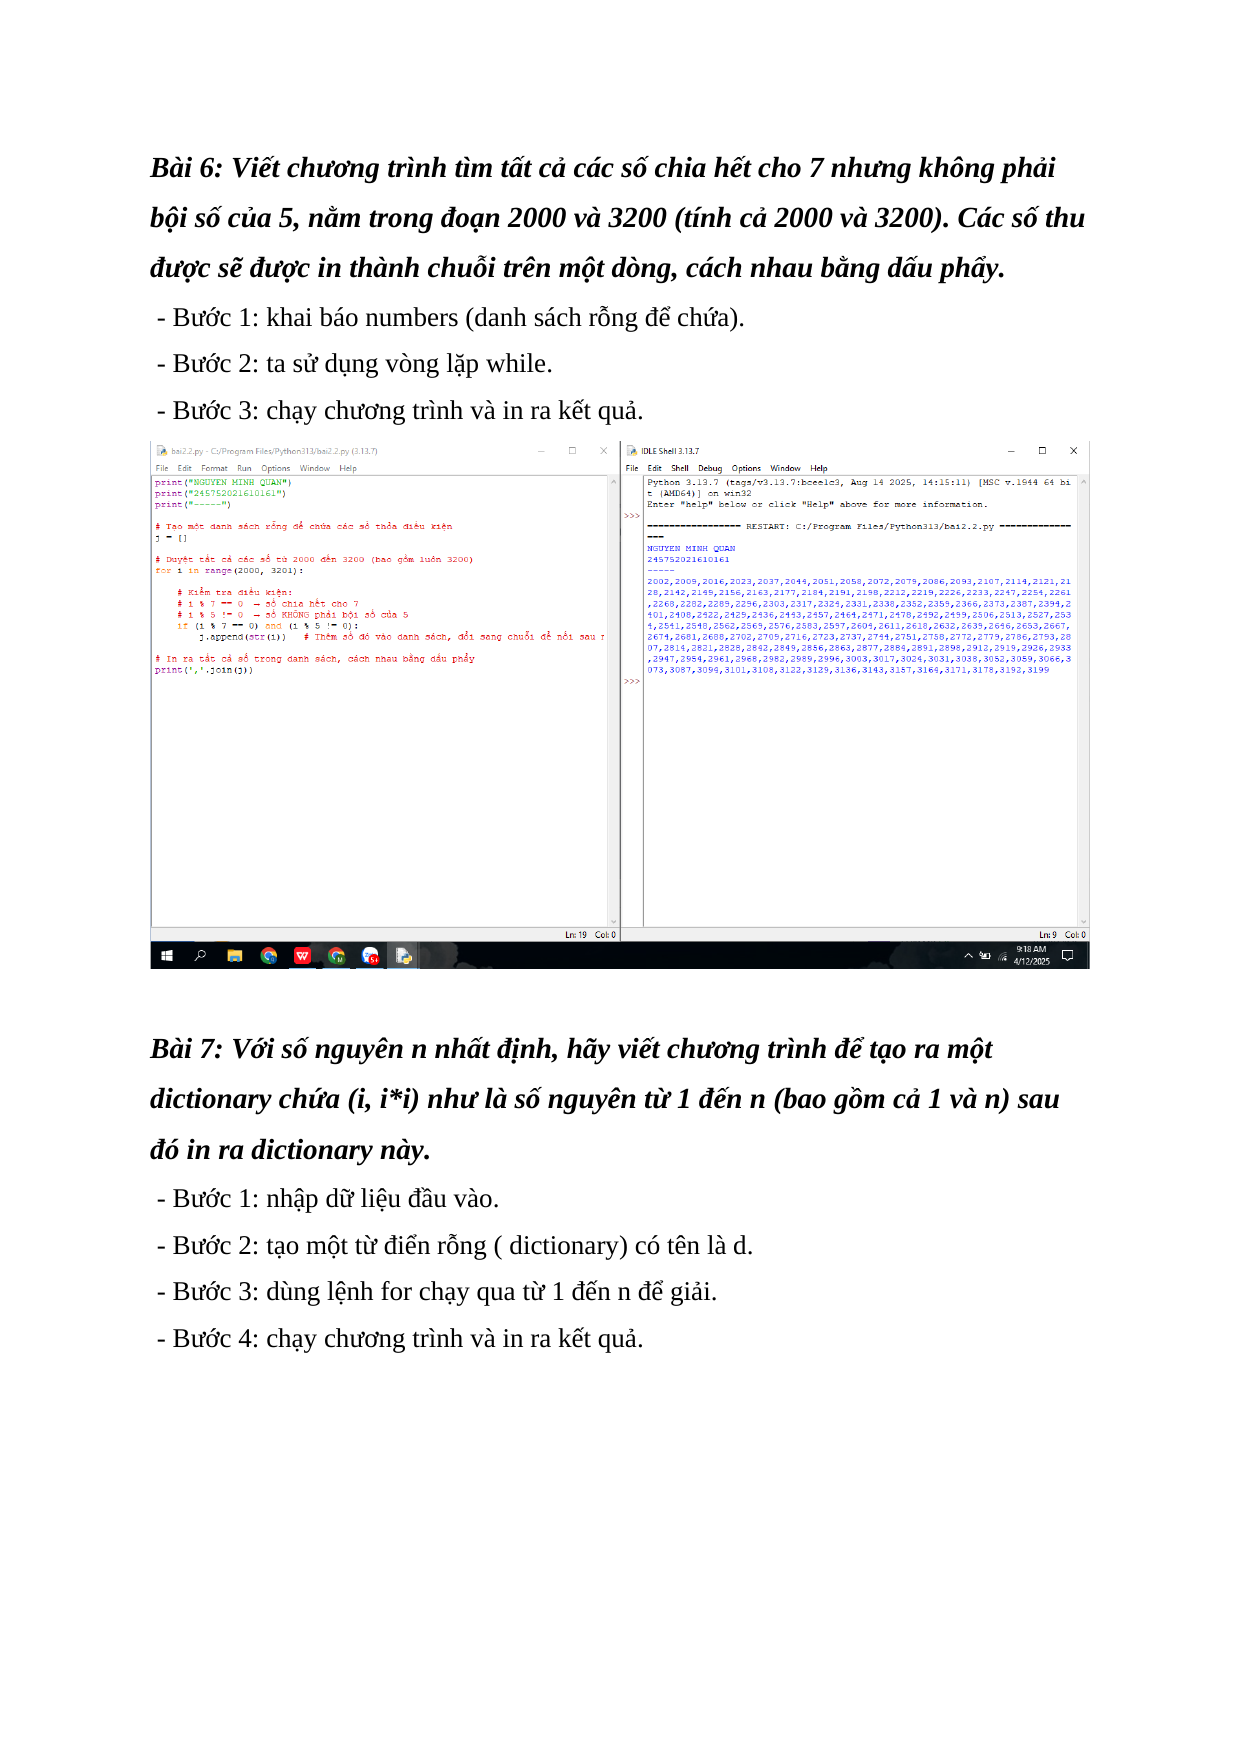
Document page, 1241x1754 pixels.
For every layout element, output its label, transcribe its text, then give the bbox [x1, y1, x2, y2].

list - Bước 1: khai báo numbers (danh sách rỗng để chứa). [150, 301, 1090, 332]
list - Bước 2: ta sử dụng vòng lặp while. [150, 348, 1090, 379]
list Bài 7: Với số nguyên n nhất định, hãy viết chương trình để tạo ra một dictionary chứa (i, i*i) như là số nguyên từ 1 đến n (bao gồm cả 1 và n) sau đó in ra dictionary này. [150, 1031, 1090, 1165]
list - Bước 3: chạy chương trình và in ra kết quả. [150, 394, 1090, 425]
list - Bước 1: nhập dữ liệu đầu vào. [150, 1182, 1090, 1213]
list - Bước 2: tạo một từ điển rỗng ( dictionary) có tên là d. [150, 1229, 1090, 1260]
list - Bước 4: chạy chương trình và in ra kết quả. [150, 1322, 1090, 1353]
picture [150, 441, 1090, 969]
list - Bước 3: dùng lệnh for chạy qua từ 1 đến n để giải. [150, 1275, 1090, 1307]
list Bài 6: Viết chương trình tìm tất cả các số chia hết cho 7 nhưng không phải bội số của 5, nằm trong đoạn 2000 và 3200 (tính cả 2000 và 3200). Các số thu được sẽ được in thành chuỗi trên một dòng, cách nhau bằng dấu phẩy. [150, 150, 1090, 284]
